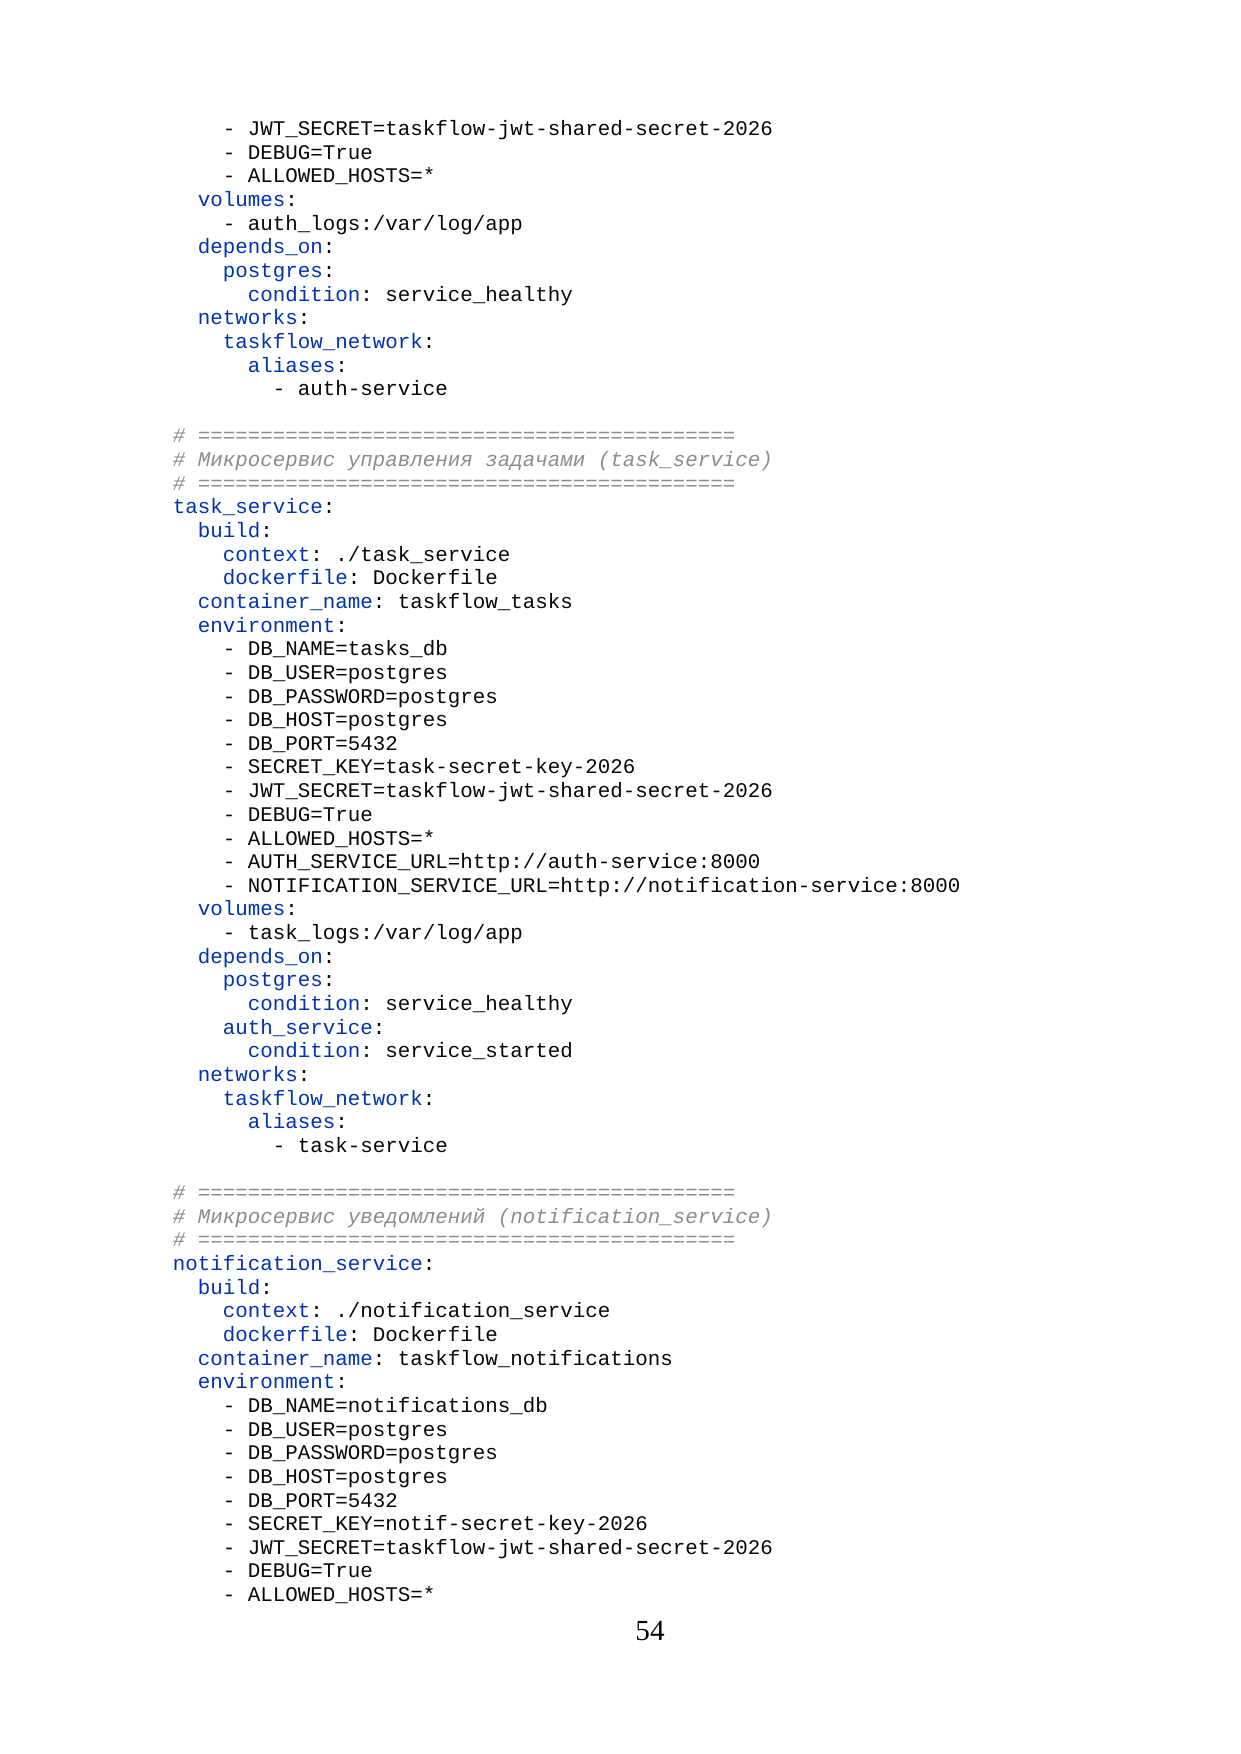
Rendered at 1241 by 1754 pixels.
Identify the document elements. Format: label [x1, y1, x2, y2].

text [148, 118, 1152, 1608]
